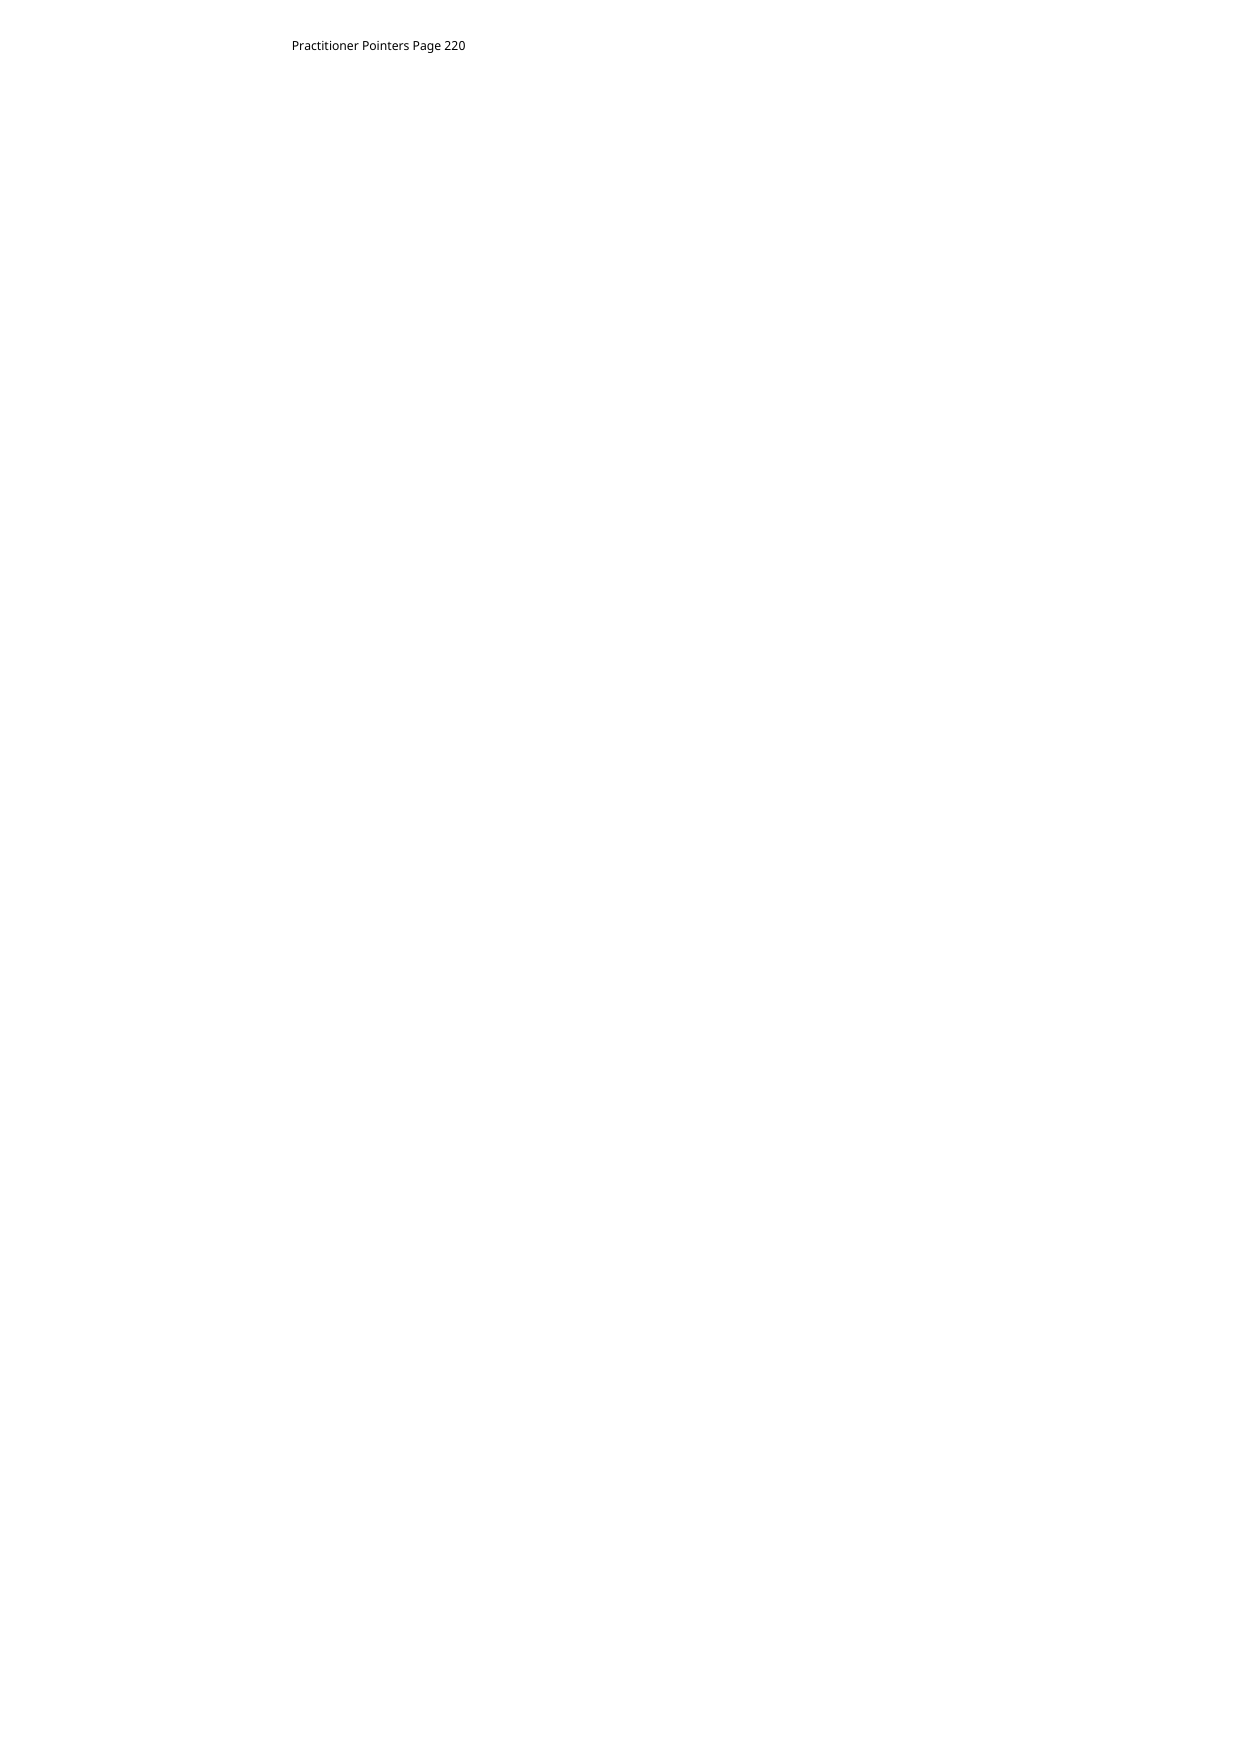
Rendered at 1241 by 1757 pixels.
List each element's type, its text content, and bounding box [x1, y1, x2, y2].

text Practitioner Pointers Page 220 [292, 40, 1240, 53]
